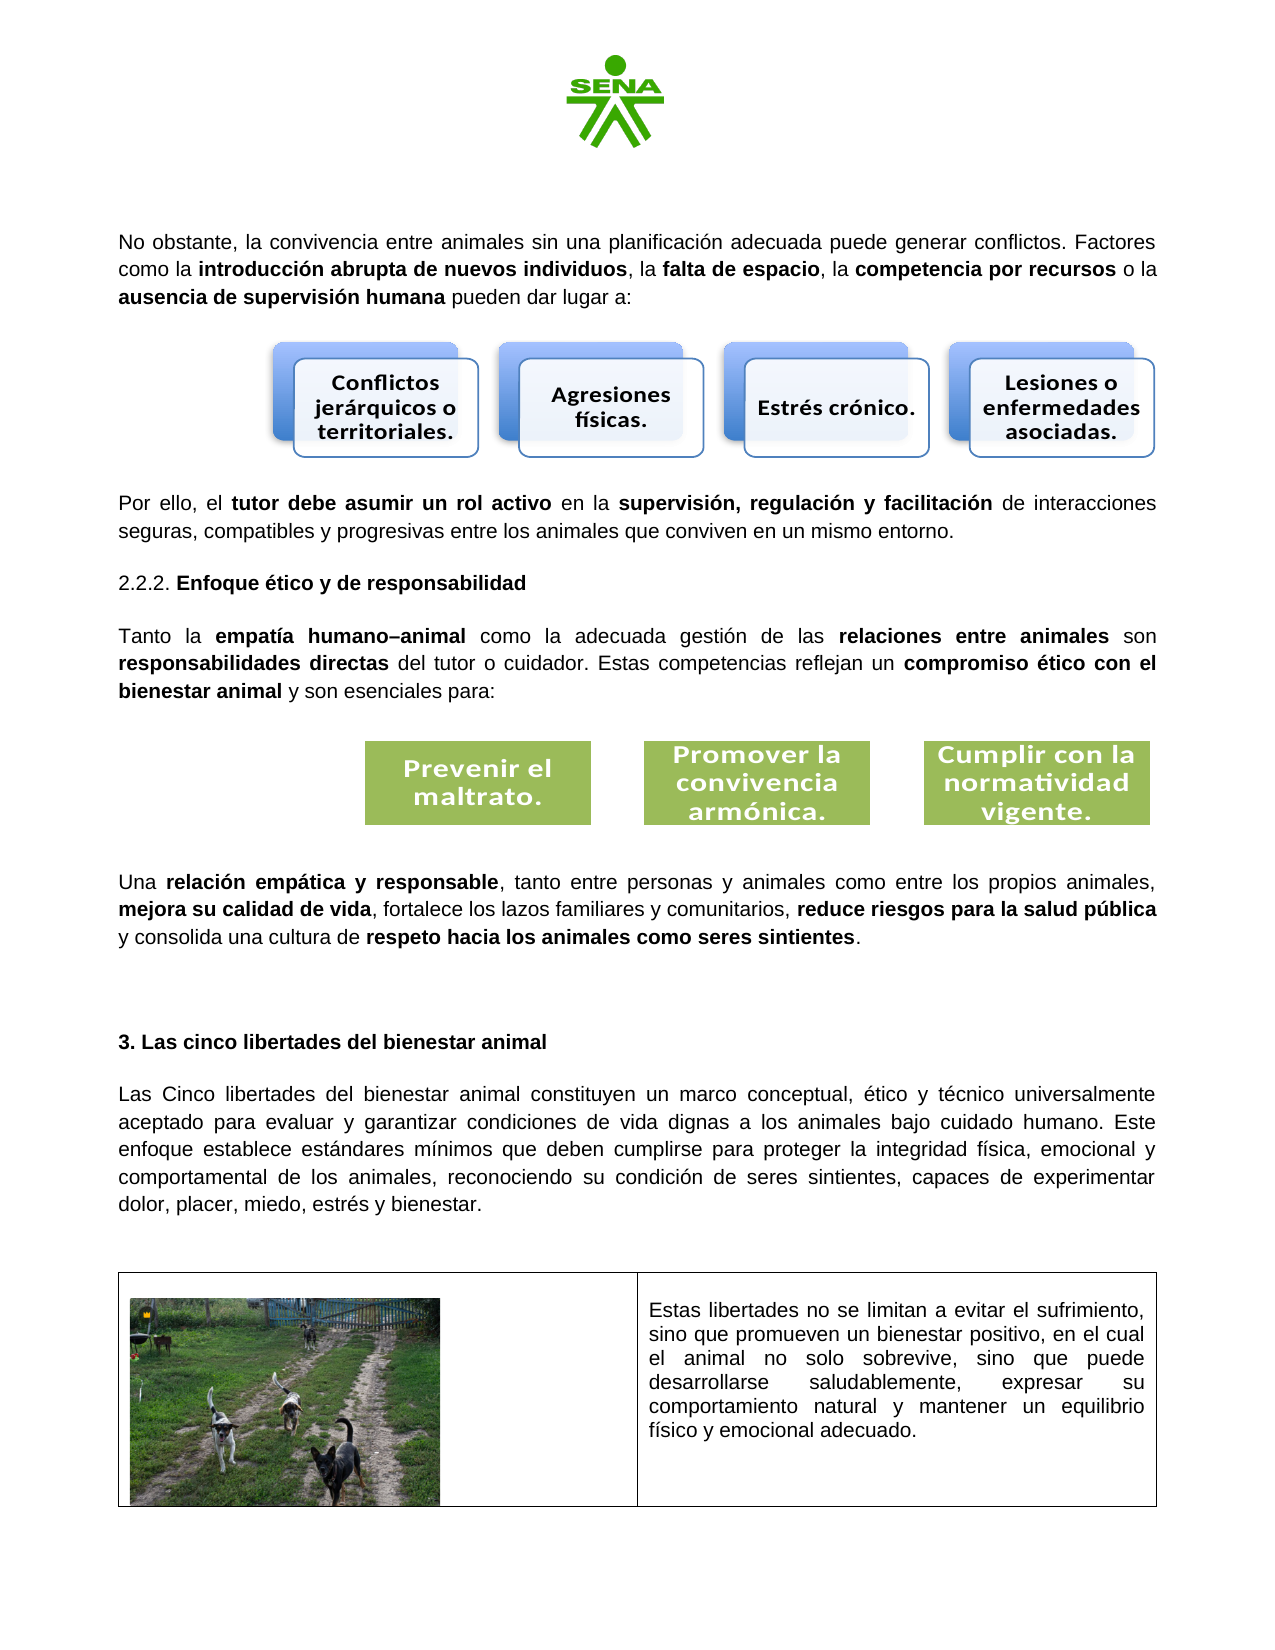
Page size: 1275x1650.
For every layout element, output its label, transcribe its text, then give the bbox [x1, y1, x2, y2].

text 3. Las cinco libertades del bienestar animal [118, 1029, 1157, 1053]
text Tanto la empatía humano–animal como la adecuada gestión de las relaciones entre animales son responsabilidades directas del tutor o cuidador. Estas competencias reflejan un compromiso ético con el bienestar animal y son esenciales para: [118, 624, 1157, 703]
text Por ello, el tutor debe asumir un rol activo en la supervisión, regulación y facilitación de interacciones seguras, compatibles y progresivas entre los animales que conviven en un mismo entorno. [118, 491, 1157, 543]
text Una relación empática y responsable, tanto entre personas y animales como entre los propios animales, mejora su calidad de vida, fortalece los lazos familiares y comunitarios, reduce riesgos para la salud pública y consolida una cultura de respeto hacia los animales como seres sintientes. [118, 869, 1157, 948]
picture [129, 1298, 441, 1506]
picture [566, 55, 664, 148]
text No obstante, la convivencia entre animales sin una planificación adecuada puede generar conflictos. Factores como la introducción abrupta de nuevos individuos, la falta de espacio, la competencia por recursos o la ausencia de supervisión humana pueden dar lugar a: [118, 230, 1157, 309]
text 2.2.2. Enfoque ético y de responsabilidad [118, 571, 1157, 595]
text Las Cinco libertades del bienestar animal constituyen un marco conceptual, ético y técnico universalmente aceptado para evaluar y garantizar condiciones de vida dignas a los animales bajo cuidado humano. Este enfoque establece estándares mínimos que deben cumplirse para proteger la integridad física, emocional y comportamental de los animales, reconociendo su condición de seres sintientes, capaces de experimentar dolor, placer, miedo, estrés y bienestar. [118, 1082, 1157, 1216]
